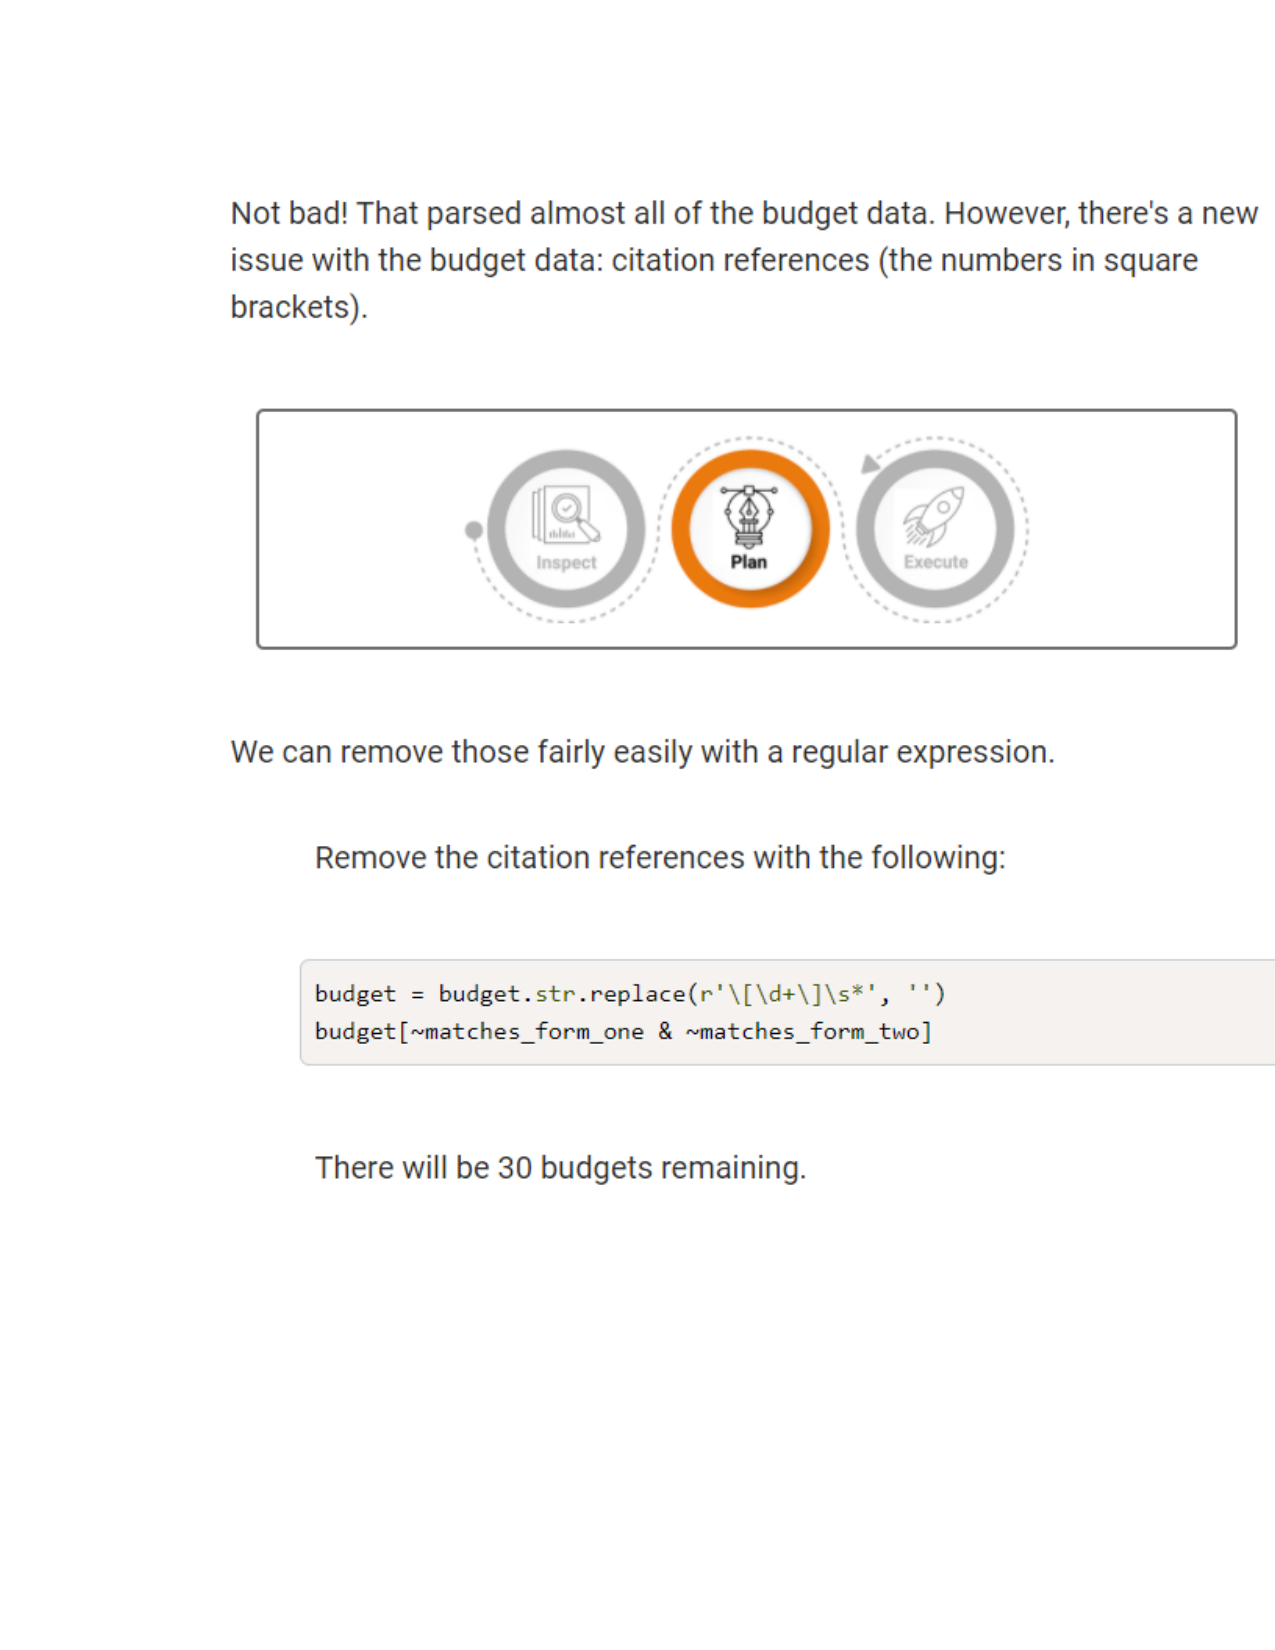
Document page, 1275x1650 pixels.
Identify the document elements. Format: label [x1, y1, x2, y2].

picture [150, 809, 1275, 1221]
picture [150, 150, 1275, 791]
